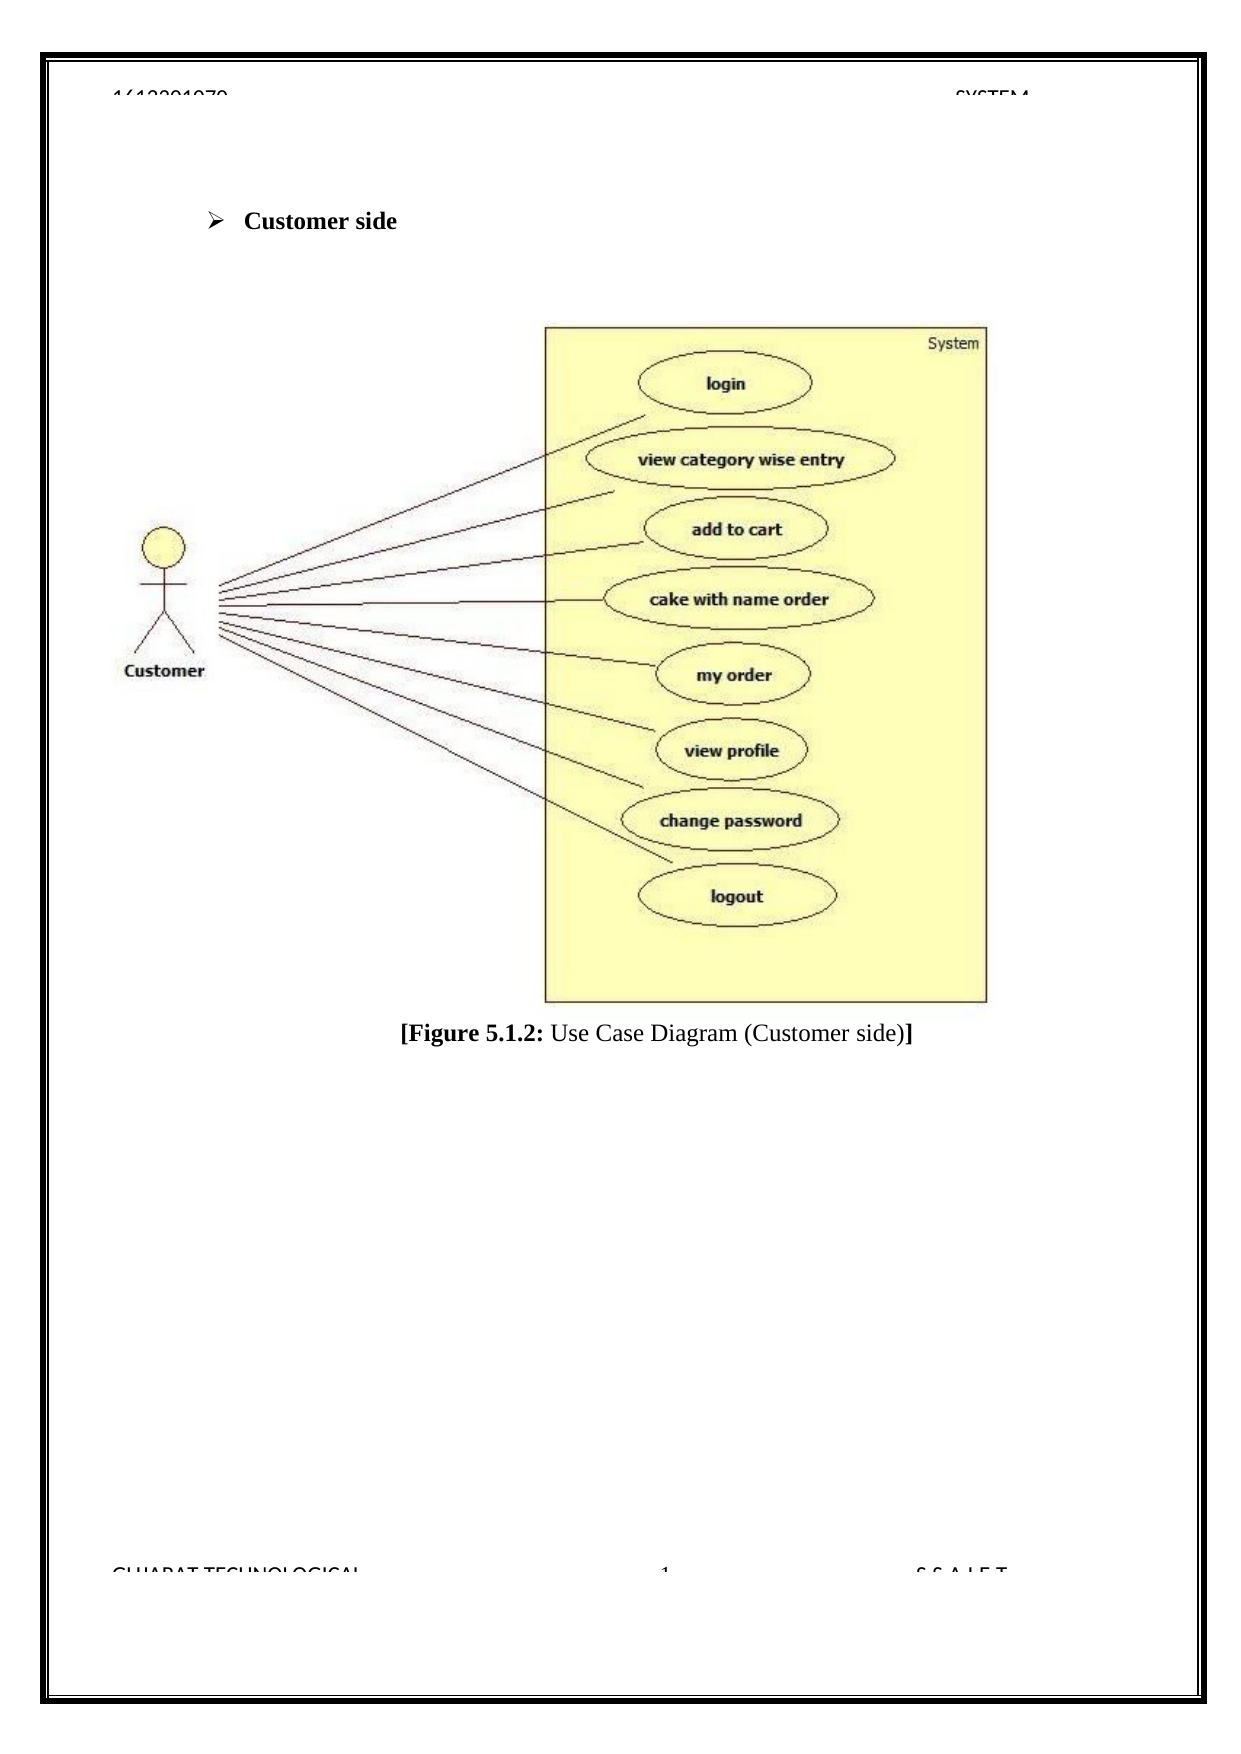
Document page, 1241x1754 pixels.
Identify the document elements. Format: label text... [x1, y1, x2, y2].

subtitle Customer side [206, 206, 1197, 235]
picture [110, 320, 999, 1022]
text [Figure 5.1.2: Use Case Diagram (Customer side)] [400, 317, 1197, 1047]
